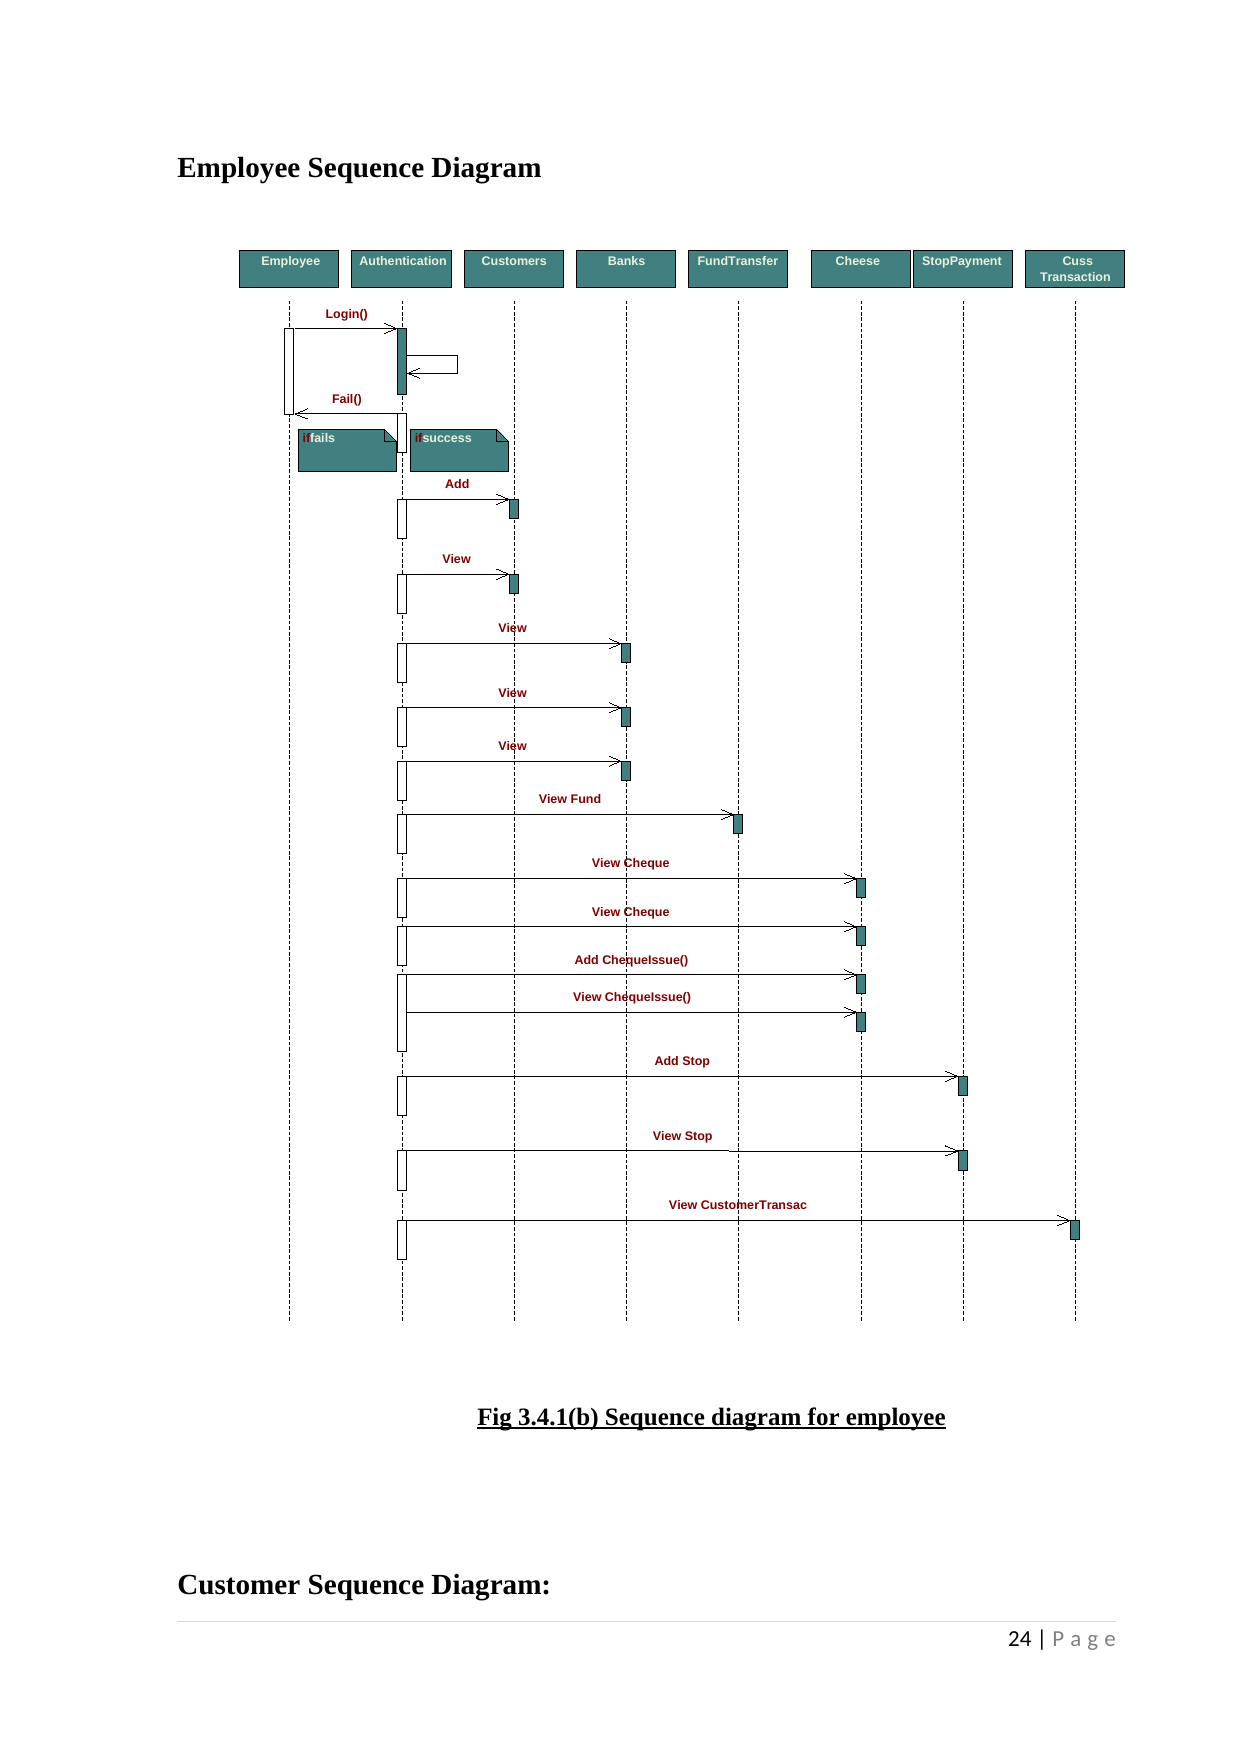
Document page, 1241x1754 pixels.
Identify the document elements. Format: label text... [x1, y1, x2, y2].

text Customer Sequence Diagram: [177, 1567, 1116, 1600]
text Employee Sequence Diagram [177, 150, 1116, 1376]
text Fig 3.4.1(b) Sequence diagram for employee [177, 1402, 1116, 1431]
